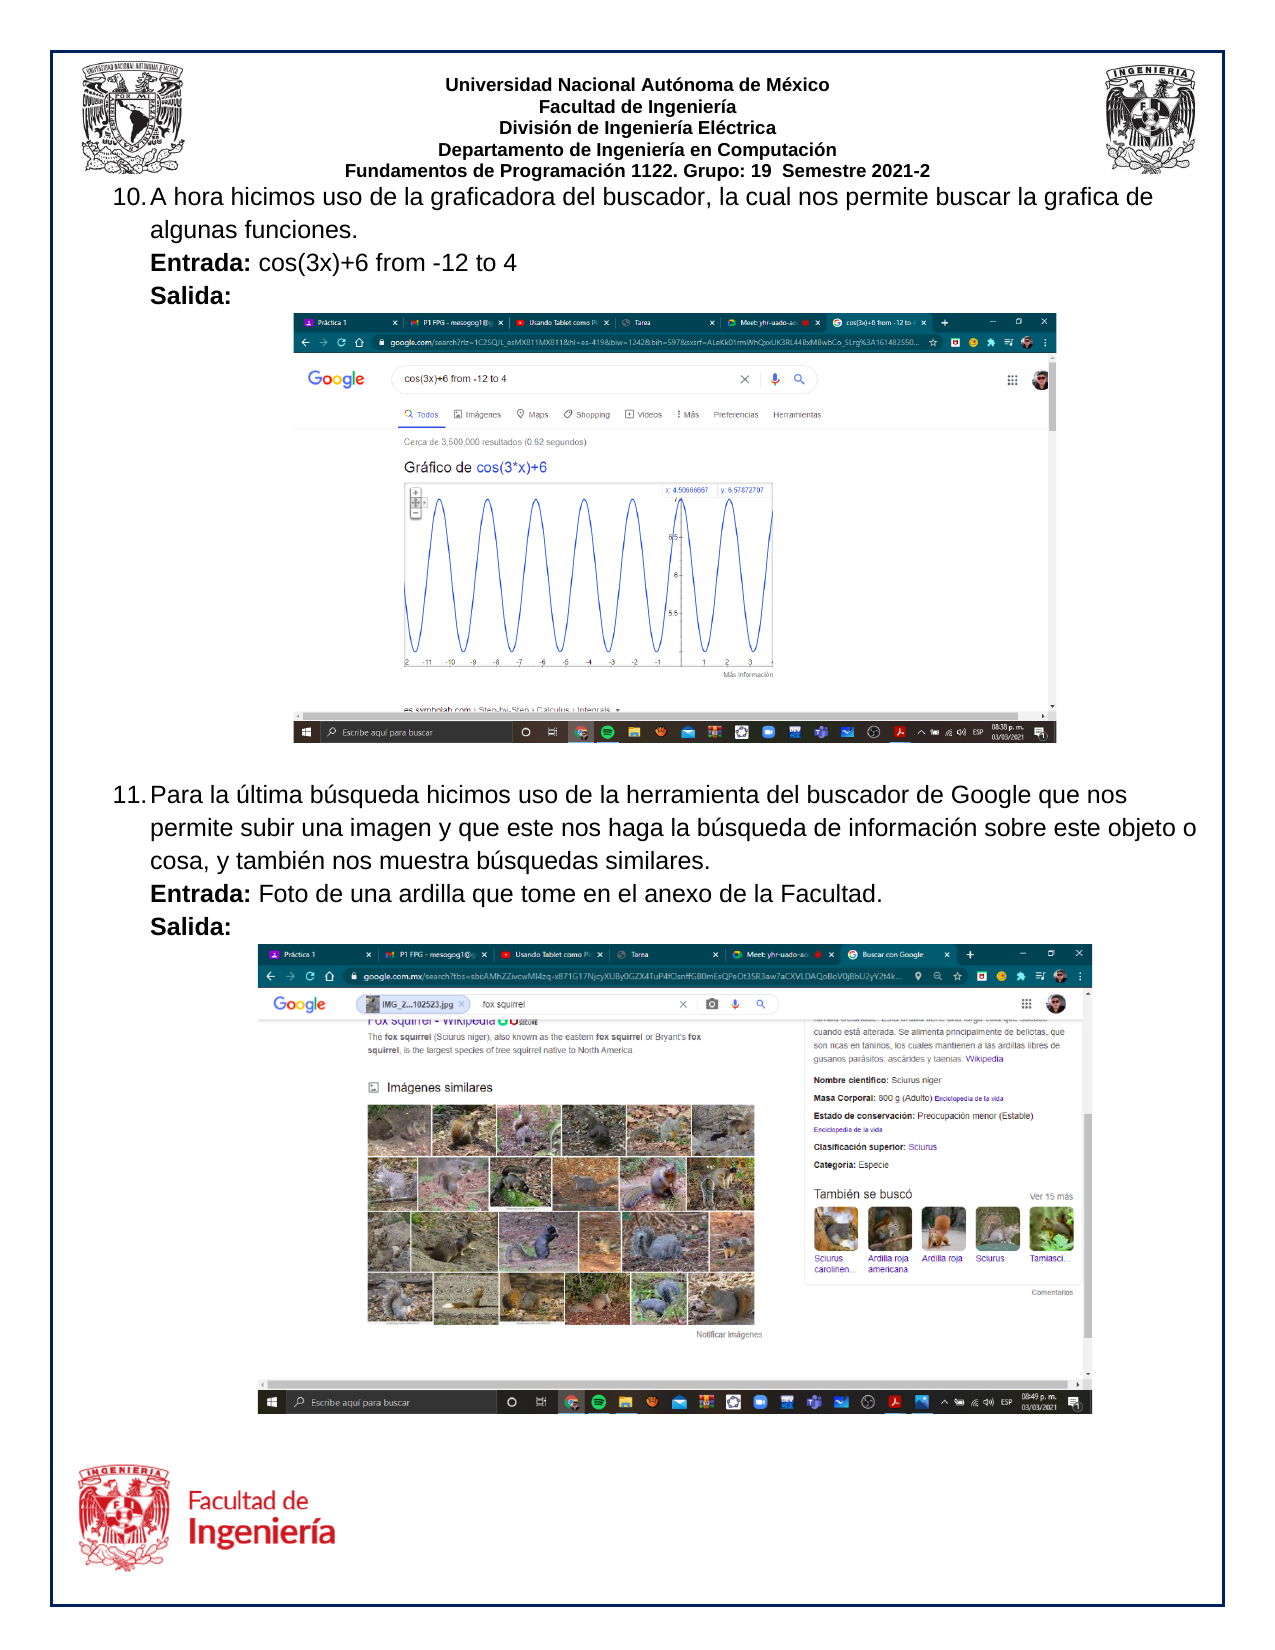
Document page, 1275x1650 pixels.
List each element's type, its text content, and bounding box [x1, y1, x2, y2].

picture [1101, 61, 1196, 174]
picture [501, 952, 510, 958]
picture [842, 974, 853, 979]
list Para la última búsqueda hicimos uso de la herramienta del buscador de Google que nos permite subir una imagen y que este nos haga la búsqueda de información sobre este objeto o cosa, y también nos muestra búsquedas similares. [112, 780, 1200, 874]
picture [257, 988, 1093, 1414]
list Salida: [150, 281, 1200, 309]
picture [952, 339, 959, 346]
picture [293, 353, 1057, 743]
picture [1018, 972, 1024, 980]
picture [544, 952, 560, 956]
picture [734, 951, 742, 958]
picture [447, 954, 457, 958]
list A hora hicimos uso de la graficadora del buscador, la cual nos permite buscar la grafica de algunas funciones. [112, 182, 1200, 243]
picture [75, 1456, 337, 1578]
picture [848, 951, 857, 959]
picture [997, 972, 1006, 980]
picture [516, 952, 528, 956]
list Salida: [150, 912, 1200, 941]
list Entrada: cos(3x)+6 from -12 to 4 [150, 248, 1200, 276]
picture [386, 952, 394, 957]
picture [75, 61, 188, 174]
picture [305, 320, 313, 326]
picture [978, 972, 986, 980]
picture [1022, 337, 1032, 348]
picture [1054, 970, 1067, 982]
picture [970, 339, 977, 346]
list Entrada: Foto de una ardilla que tome en el anexo de la Facultad. [150, 879, 1200, 907]
picture [270, 951, 279, 958]
picture [834, 319, 841, 326]
